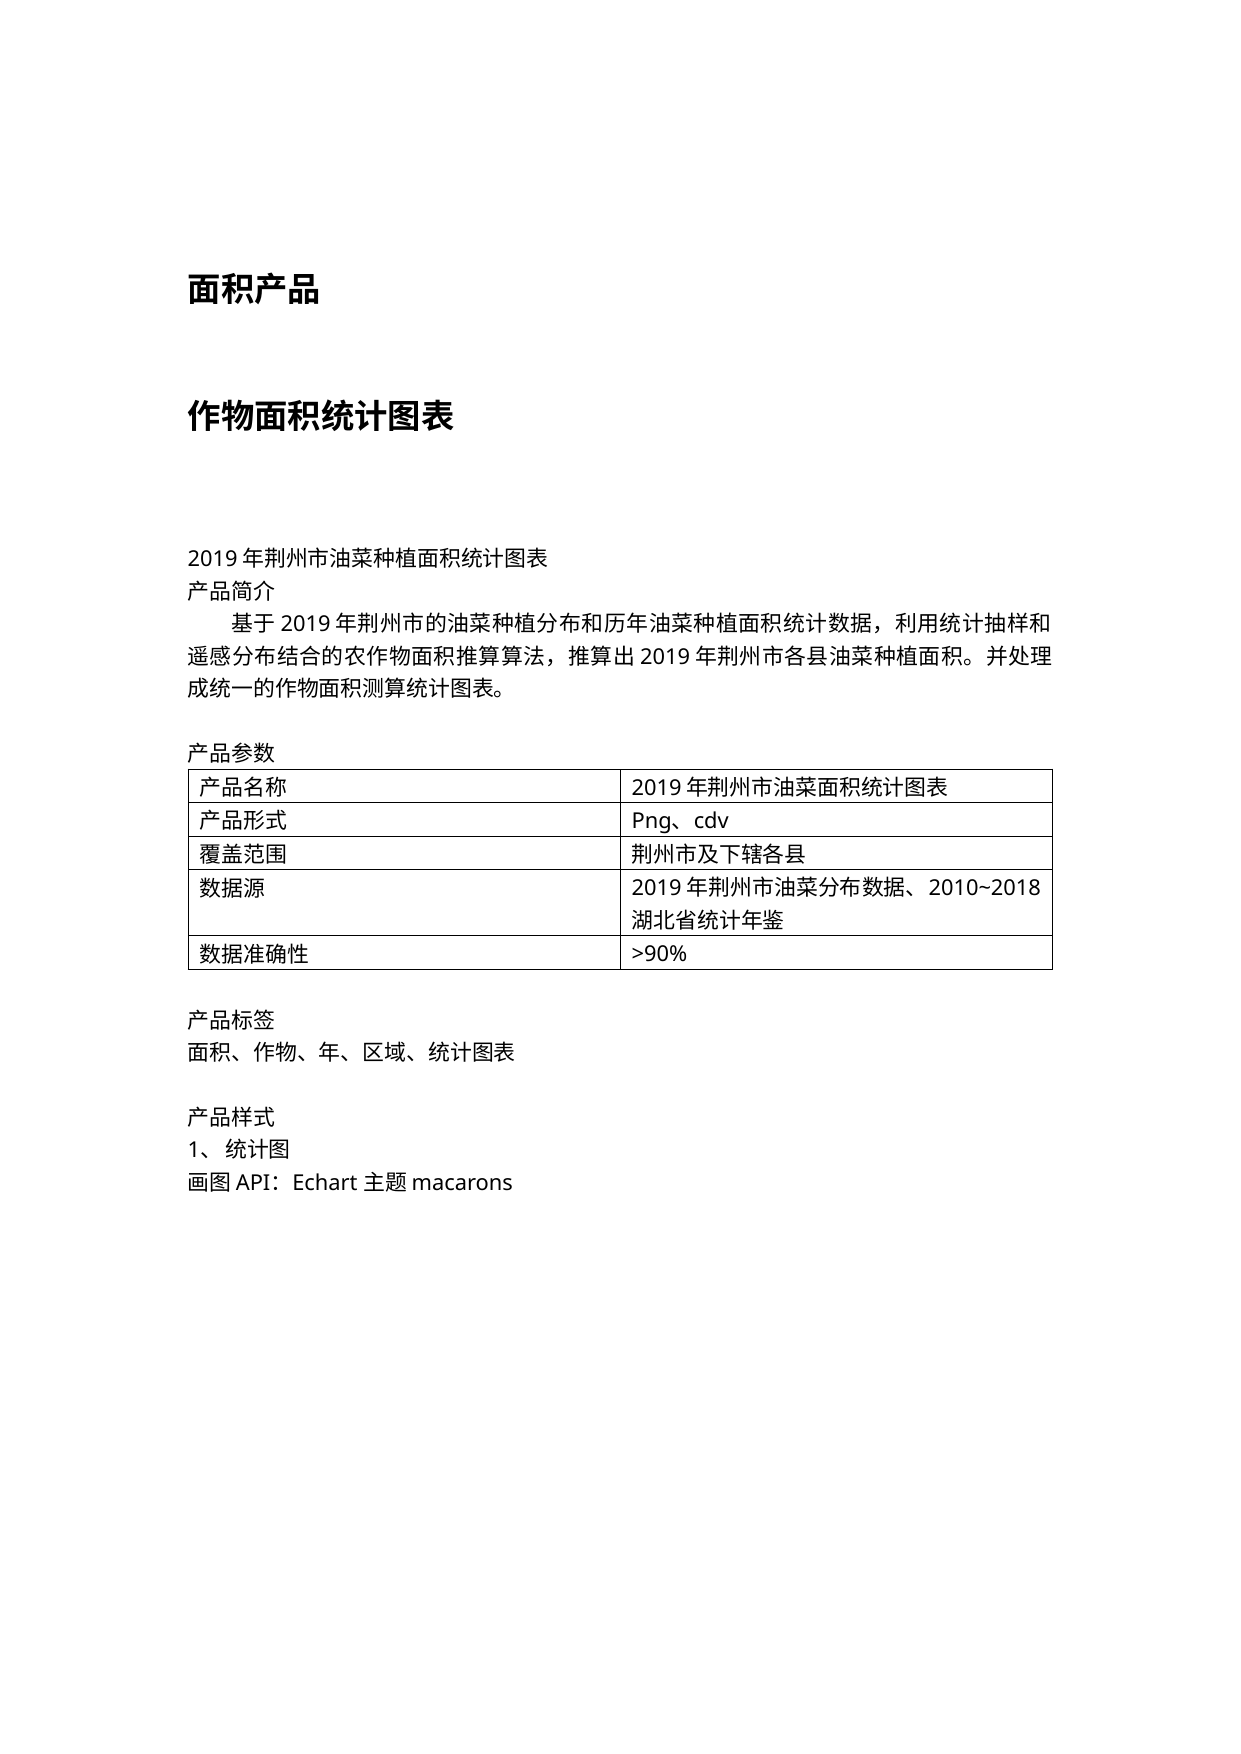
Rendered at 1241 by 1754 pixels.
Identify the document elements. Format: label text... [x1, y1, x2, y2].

text 基于2019年荆州市的油菜种植分布和历年油菜种植面积统计数据，利用统计抽样和遥感分布结合的农作物面积推算算法，推算出2019年荆州市各县油菜种植面积。并处理成统一的作物面积测算统计图表。 [187, 606, 1053, 703]
table_cell >90% [621, 936, 1052, 969]
text 产品参数 [187, 736, 1053, 768]
list 统计图 [187, 1132, 1053, 1165]
subtitle 作物面积统计图表 [187, 381, 1053, 446]
text 2019年荆州市油菜种植面积统计图表 [187, 541, 1053, 573]
table_cell 数据源 [189, 870, 620, 935]
text 产品样式 [187, 1100, 1053, 1132]
table_cell 2019年荆州市油菜分布数据、2010~2018湖北省统计年鉴 [621, 870, 1052, 935]
text 画图API：Echart 主题macarons [187, 1165, 1053, 1197]
table_cell 覆盖范围 [189, 837, 620, 869]
subtitle 面积产品 [187, 254, 1053, 319]
table_cell 数据准确性 [189, 936, 620, 969]
text 面积、作物、年、区域、统计图表 [187, 1035, 1053, 1067]
table_cell 荆州市及下辖各县 [621, 837, 1052, 869]
table_header 产品名称 [189, 770, 620, 802]
table_cell Png、cdv [621, 803, 1052, 836]
text 产品标签 [187, 1002, 1053, 1035]
table_cell 产品形式 [189, 803, 620, 836]
text 产品简介 [187, 573, 1053, 606]
table_header 2019年荆州市油菜面积统计图表 [621, 770, 1052, 802]
